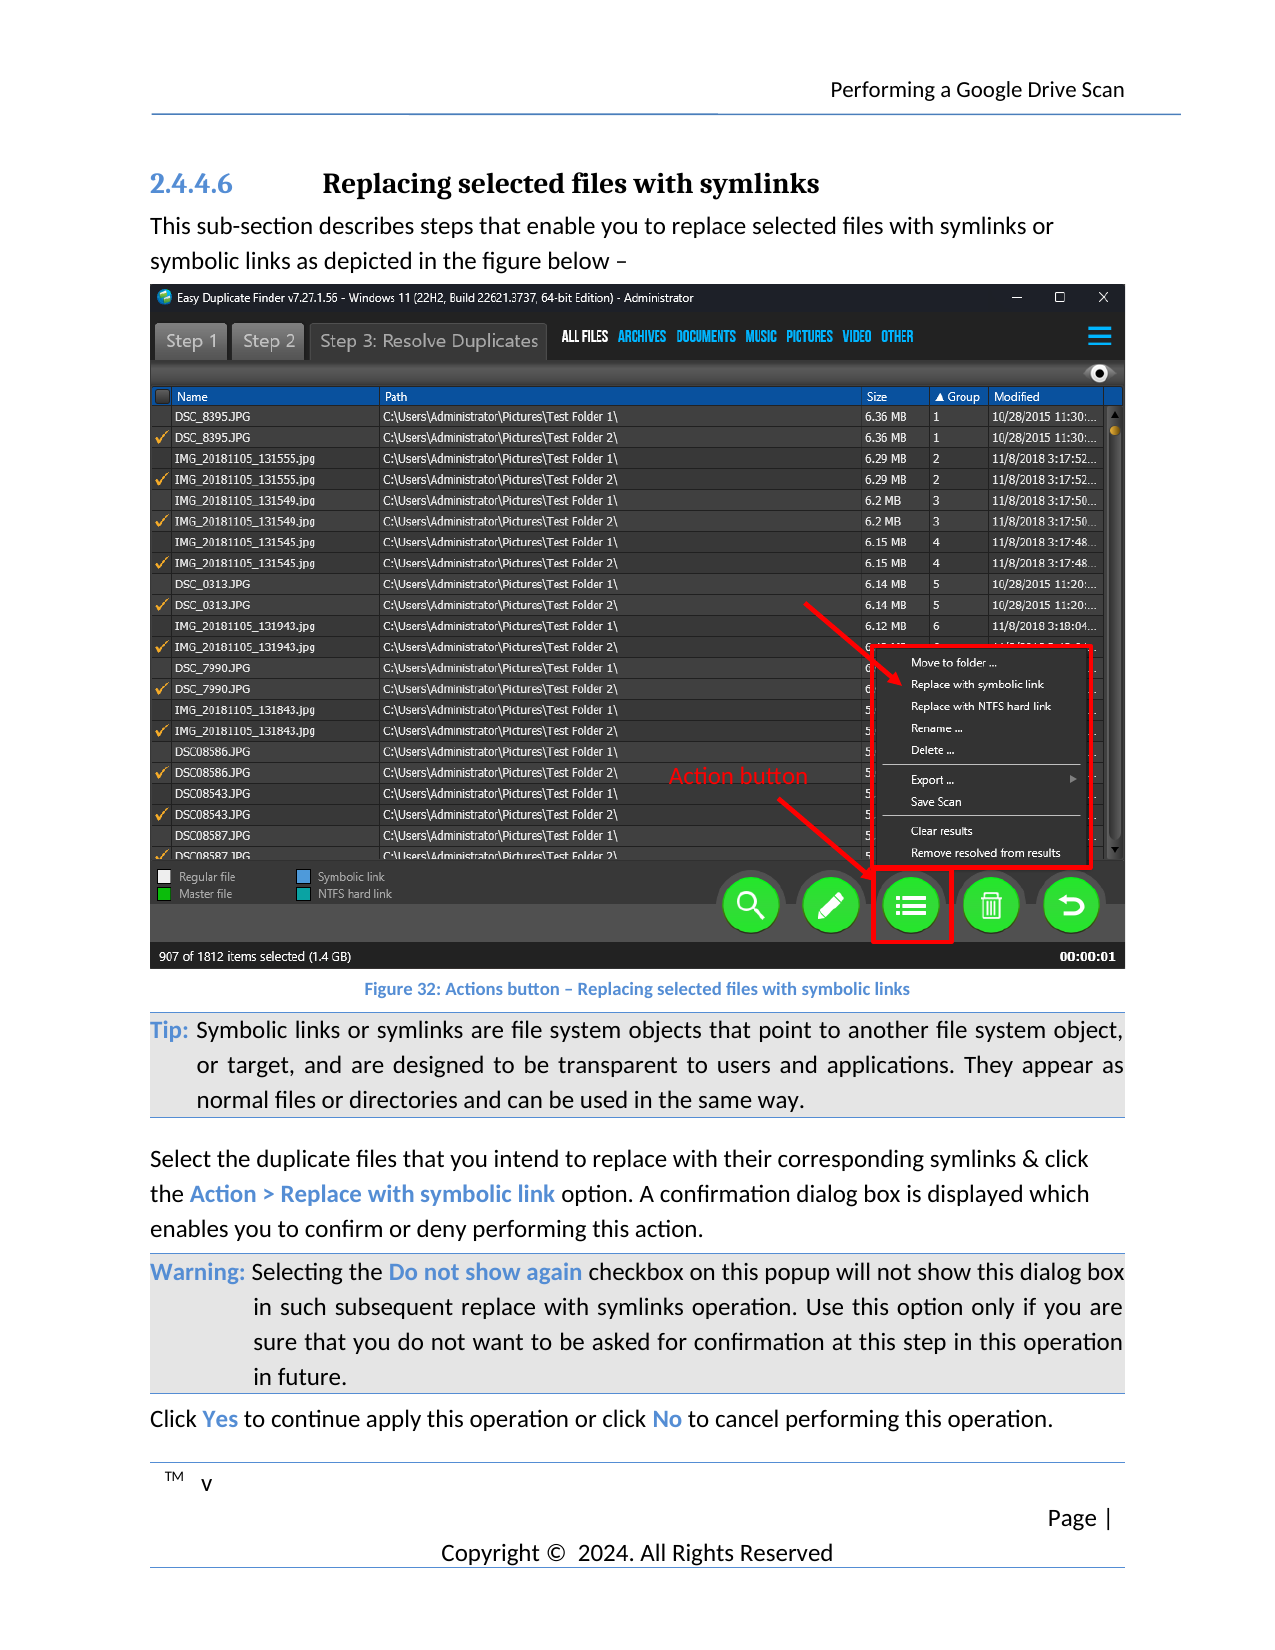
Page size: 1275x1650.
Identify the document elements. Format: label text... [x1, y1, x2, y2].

picture [150, 284, 1125, 969]
subtitle Replacing selected files with symlinks [150, 167, 1125, 201]
text Tip: Symbolic links or symlinks are file system objects that point to another file system object, or target, and are designed to be transparent to users and applications. They appear as normal files or directories and can be used in the same way. [150, 1013, 1125, 1117]
text Click Yes to continue apply this operation or click No to cancel performing this operation. [150, 1403, 1125, 1434]
text Warning: Selecting the Do not show again checkbox on this popup will not show this dialog box in such subsequent replace with symlinks operation. Use this option only if you are sure that you do not want to be asked for confirmation at this step in this operation in future. [150, 1254, 1125, 1393]
text Select the duplicate files that you intend to replace with their corresponding symlinks & click the Action > Replace with symbolic link option. A confirmation dialog box is displayed which enables you to confirm or deny performing this action. [150, 1144, 1125, 1244]
text This sub-section describes steps that enable you to replace selected files with symlinks or symbolic links as depicted in the figure below – [150, 210, 1125, 276]
